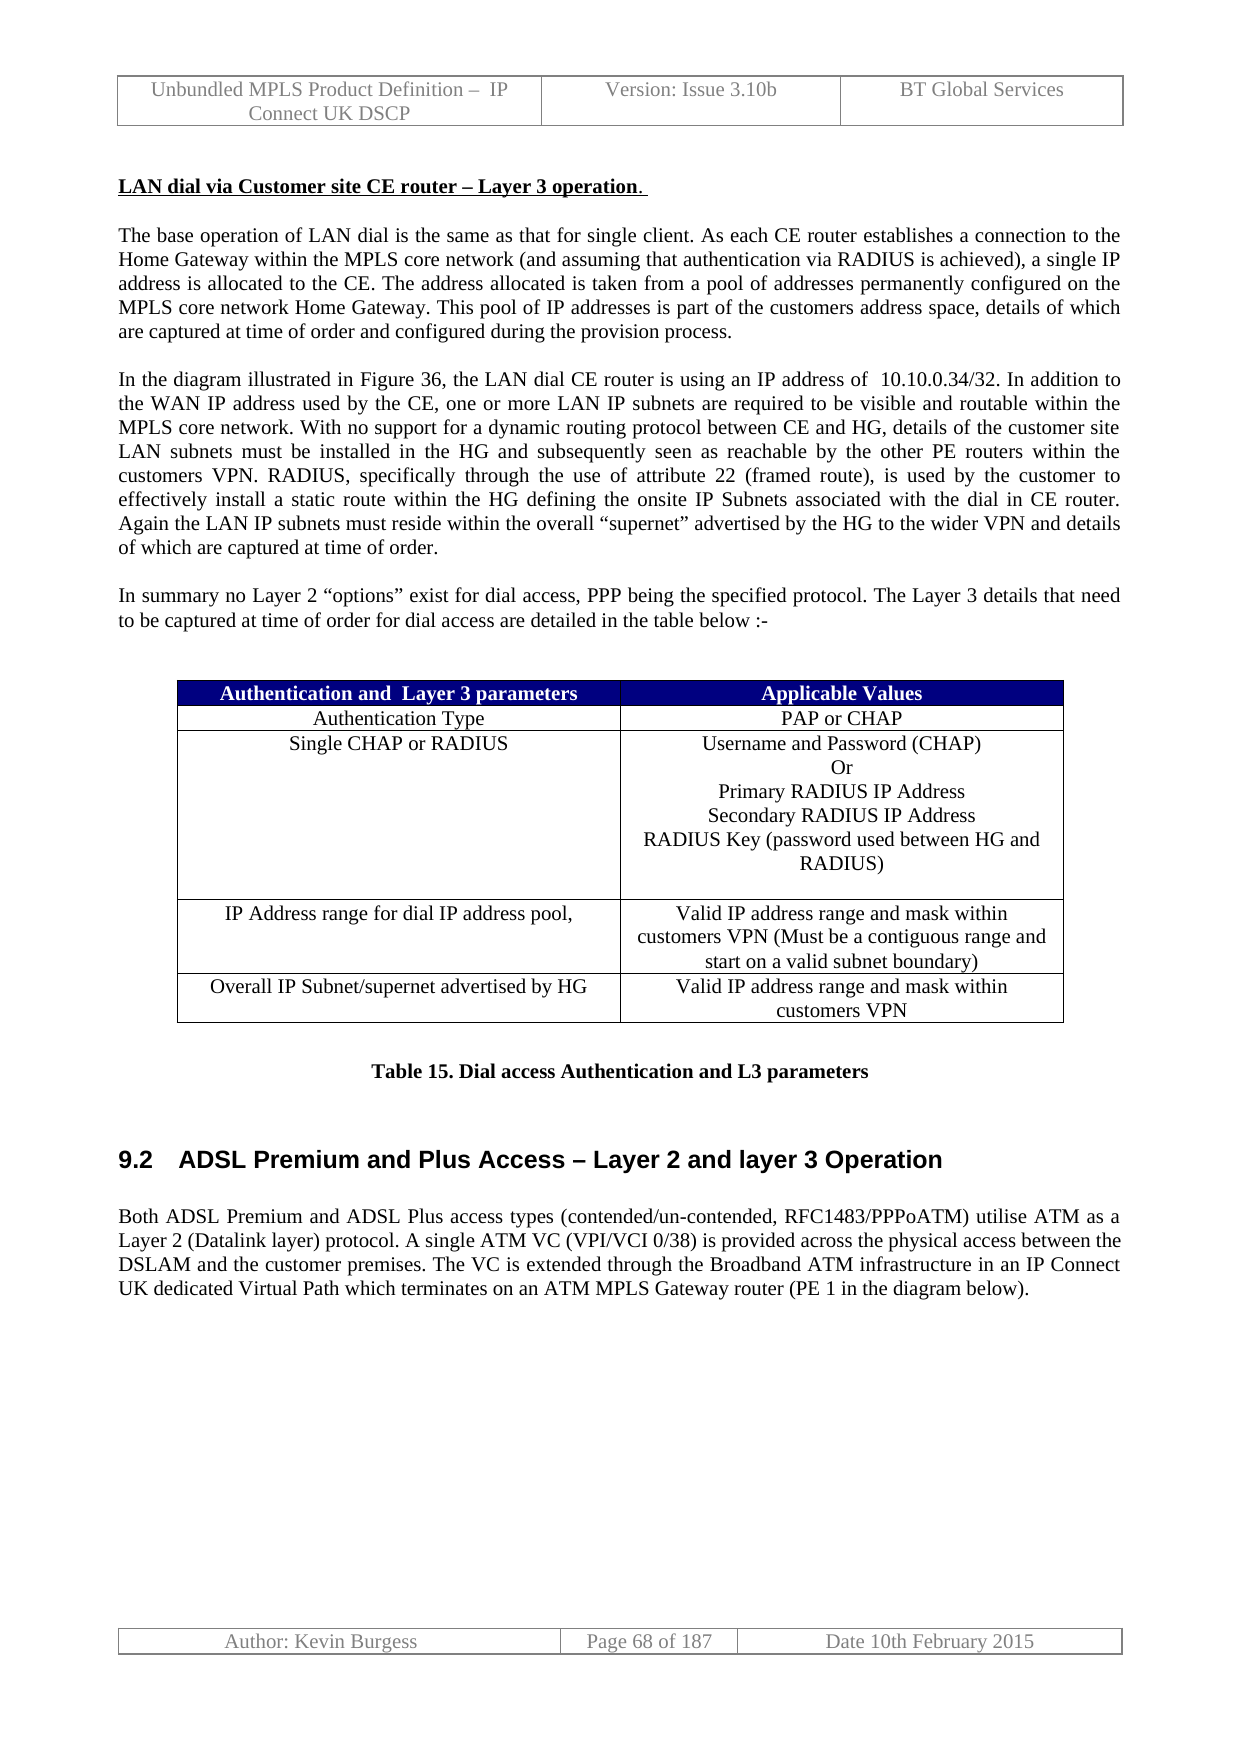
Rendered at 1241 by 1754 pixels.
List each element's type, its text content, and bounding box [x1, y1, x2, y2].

text LAN dial via Customer site CE router – Layer 3 operation. [118, 174, 1122, 198]
text The base operation of LAN dial is the same as that for single client. As each CE router establishes a connection to the Home Gateway within the MPLS core network (and assuming that authentication via RADIUS is achieved), a single IP address is allocated to the CE. The address allocated is taken from a pool of addresses permanently configured on the MPLS core network Home Gateway. This pool of IP addresses is part of the customers address space, details of which are captured at time of order and configured during the provision process. [118, 222, 1122, 343]
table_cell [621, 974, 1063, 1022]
subtitle ADSL Premium and Plus Access – Layer 2 and layer 3 Operation [118, 1145, 1122, 1174]
text In the diagram illustrated in Figure 36, the LAN dial CE router is using an IP address of 10.10.0.34/32. In addition to the WAN IP address used by the CE, one or more LAN IP subnets are required to be visible and routable within the MPLS core network. With no support for a dynamic routing protocol between CE and HG, details of the customer site LAN subnets must be installed in the HG and subsequently seen as reachable by the other PE routers within the customers VPN. RADIUS, specifically through the use of attribute 22 (framed route), is used by the customer to effectively install a static route within the HG defining the onsite IP Subnets associated with the dial in CE router. Again the LAN IP subnets must reside within the overall “supernet” advertised by the HG to the wider VPN and details of which are captured at time of order. [118, 367, 1122, 559]
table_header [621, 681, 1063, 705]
text Both ADSL Premium and ADSL Plus access types (contended/un-contended, RFC1483/PPPoATM) utilise ATM as a Layer 2 (Datalink layer) protocol. A single ATM VC (VPI/VCI 0/38) is provided across the physical access between the DSLAM and the customer premises. The VC is extended through the Broadband ATM infrastructure in an IP Connect UK dedicated Virtual Path which terminates on an ATM MPLS Gateway router (PE 1 in the diagram below). [118, 1204, 1122, 1300]
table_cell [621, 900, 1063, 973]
text In summary no Layer 2 “options” exist for dial access, PPP being the specified protocol. The Layer 3 details that need to be captured at time of order for dial access are detailed in the table below :- [118, 583, 1122, 632]
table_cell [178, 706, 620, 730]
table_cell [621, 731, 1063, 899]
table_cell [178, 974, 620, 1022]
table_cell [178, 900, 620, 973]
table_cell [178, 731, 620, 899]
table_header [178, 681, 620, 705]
text Table 15. Dial access Authentication and L3 parameters [118, 1059, 1122, 1083]
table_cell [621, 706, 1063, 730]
